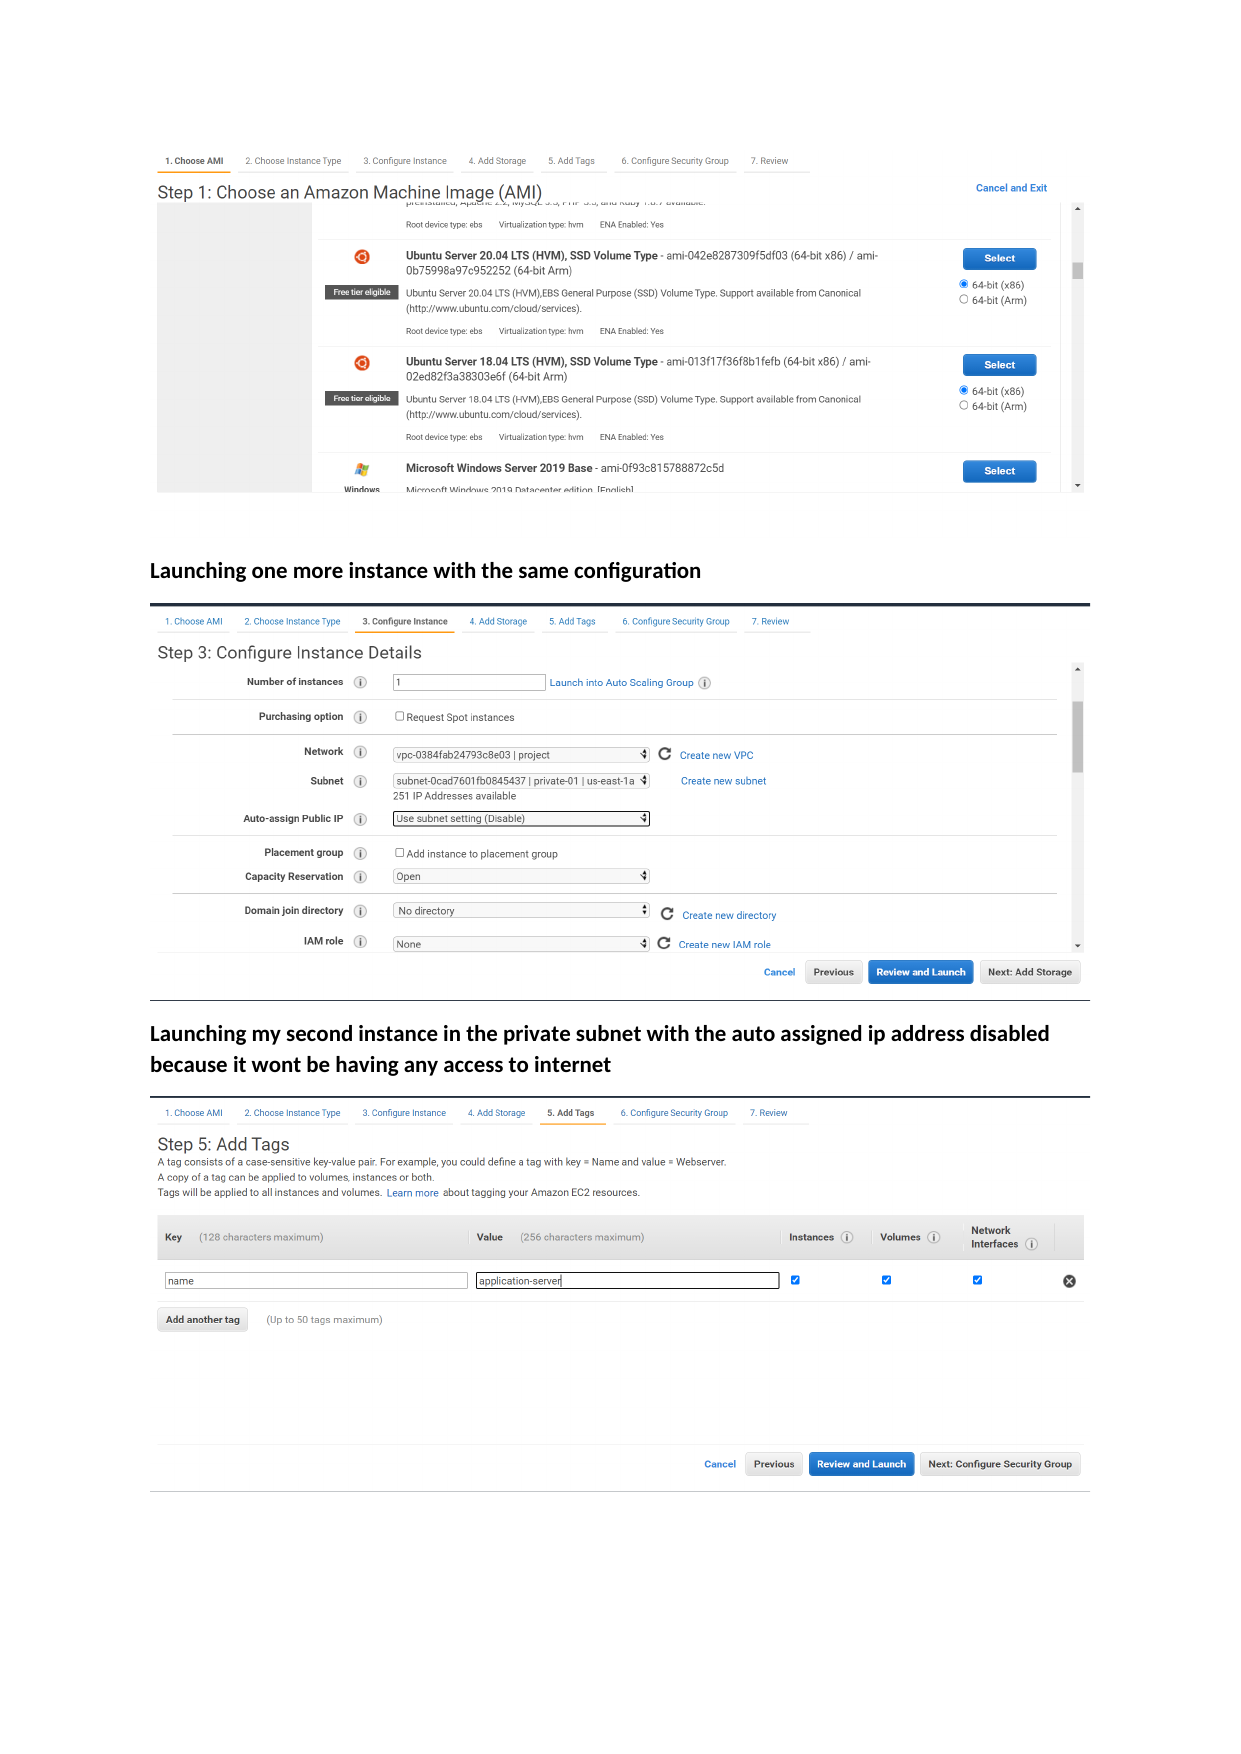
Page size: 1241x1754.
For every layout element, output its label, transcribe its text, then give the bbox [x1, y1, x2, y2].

picture [150, 603, 1091, 1001]
text Launching one more instance with the same configuration [150, 557, 1090, 585]
picture [150, 1096, 1091, 1492]
picture [150, 150, 1091, 538]
text Launching my second instance in the private subnet with the auto assigned ip address disabled because it wont be having any access to internet [150, 1019, 1090, 1078]
